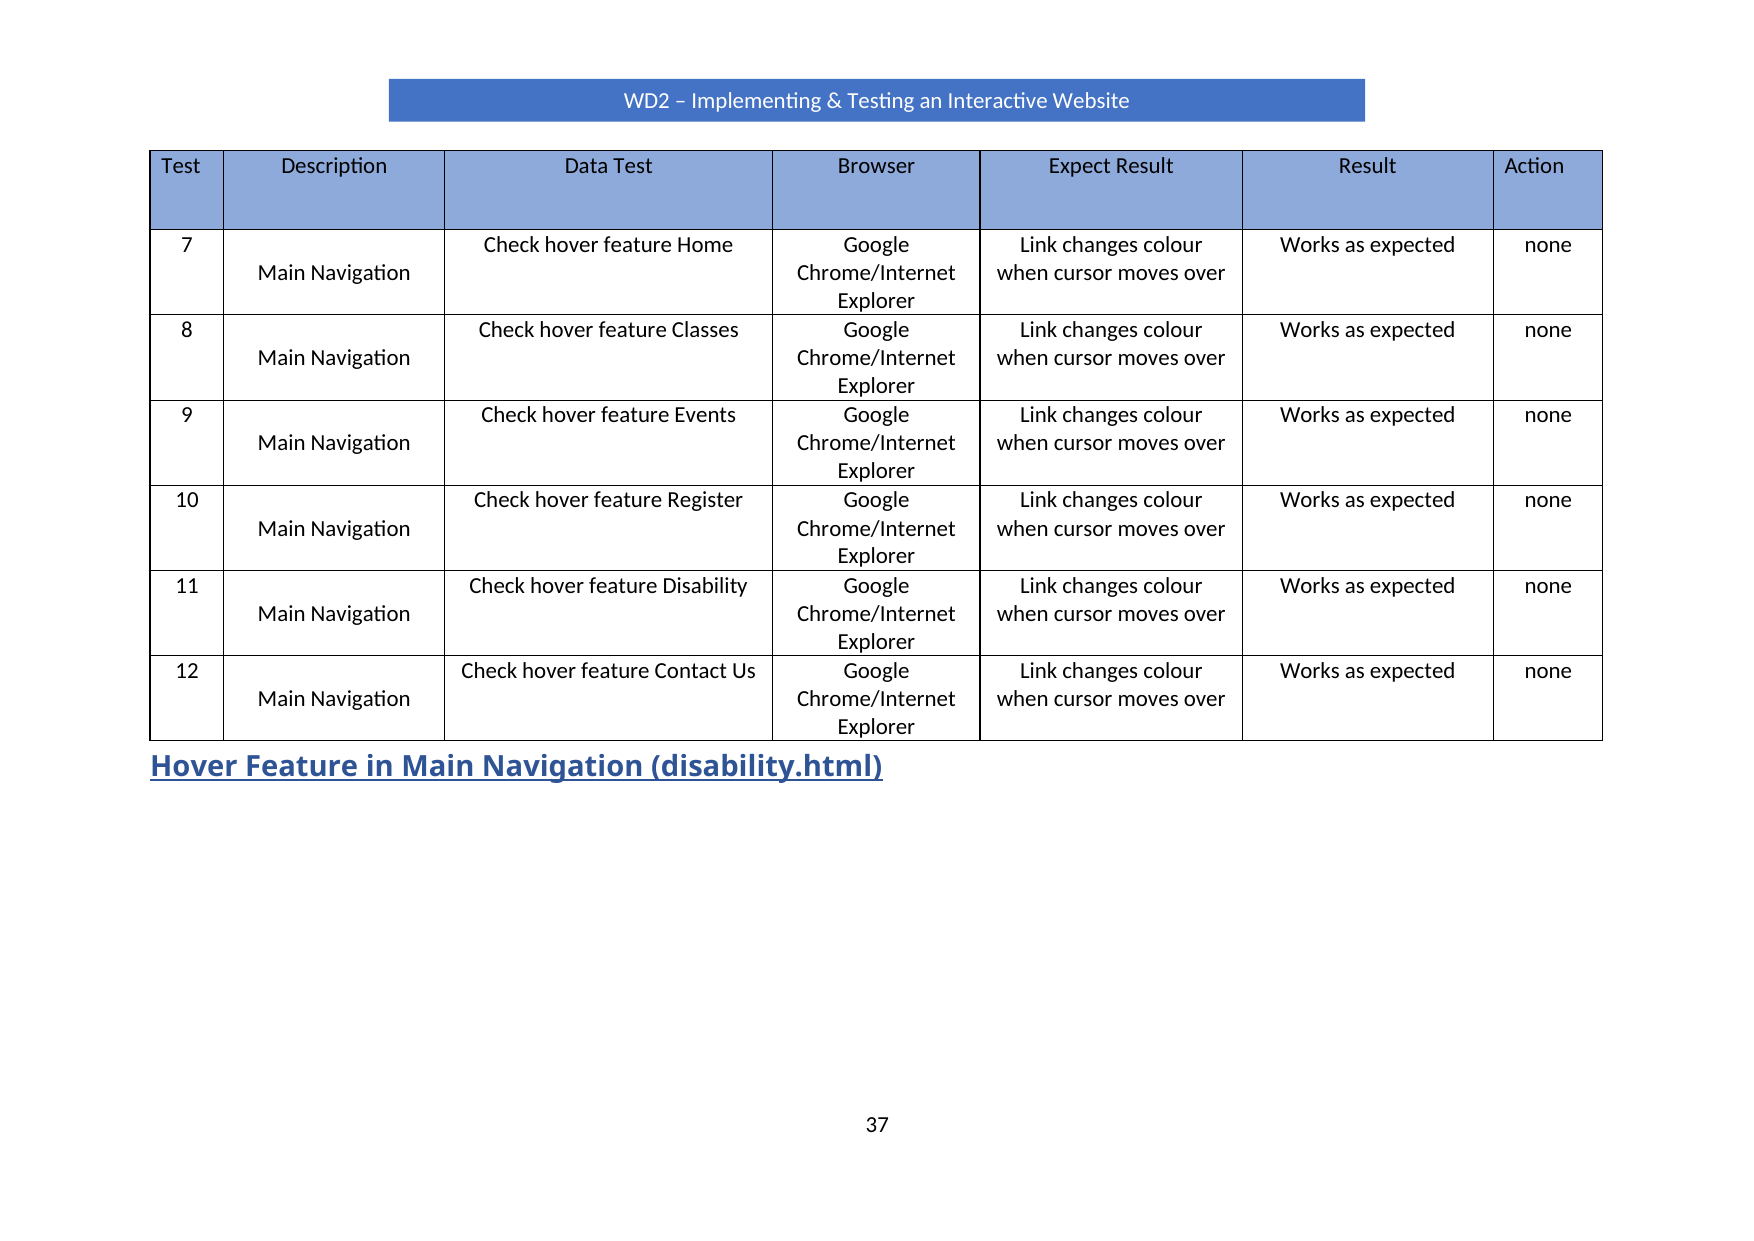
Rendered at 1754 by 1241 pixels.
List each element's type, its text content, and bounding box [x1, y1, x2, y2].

table_cell none [1494, 230, 1602, 314]
table_cell Google Chrome/Internet Explorer [773, 315, 979, 399]
table_cell Works as expected [1243, 486, 1493, 570]
table_header Data Test [445, 151, 772, 229]
table_cell Google Chrome/Internet Explorer [773, 571, 979, 655]
table_cell Check hover feature Disability [445, 571, 772, 655]
table_cell Main Navigation [224, 315, 444, 399]
table_cell Link changes colour when cursor moves over [981, 656, 1242, 740]
table_cell Link changes colour when cursor moves over [981, 571, 1242, 655]
table_header Test [151, 151, 223, 229]
table_cell Link changes colour when cursor moves over [981, 230, 1242, 314]
table_header Description [224, 151, 444, 229]
table_cell Check hover feature Classes [445, 315, 772, 399]
table_cell Link changes colour when cursor moves over [981, 315, 1242, 399]
table_cell Google Chrome/Internet Explorer [773, 401, 979, 484]
table_cell none [1494, 571, 1602, 655]
table_cell Works as expected [1243, 230, 1493, 314]
table_cell 12 [151, 656, 223, 740]
table_cell Works as expected [1243, 571, 1493, 655]
table_cell Main Navigation [224, 230, 444, 314]
table_cell none [1494, 315, 1602, 399]
table_cell Main Navigation [224, 486, 444, 570]
table_cell Check hover feature Contact Us [445, 656, 772, 740]
table_header Action [1494, 151, 1602, 229]
table_cell Main Navigation [224, 656, 444, 740]
table_cell Google Chrome/Internet Explorer [773, 486, 979, 570]
table_header Browser [773, 151, 979, 229]
table_cell Works as expected [1243, 656, 1493, 740]
table_cell 10 [151, 486, 223, 570]
table_cell none [1494, 486, 1602, 570]
table_cell Check hover feature Register [445, 486, 772, 570]
table_cell Works as expected [1243, 401, 1493, 484]
table_header Expect Result [981, 151, 1242, 229]
table_cell 8 [151, 315, 223, 399]
table_cell Link changes colour when cursor moves over [981, 486, 1242, 570]
table_cell Works as expected [1243, 315, 1493, 399]
table_cell Main Navigation [224, 571, 444, 655]
table_cell none [1494, 401, 1602, 484]
table_header Result [1243, 151, 1493, 229]
table_cell Link changes colour when cursor moves over [981, 401, 1242, 484]
table_cell 7 [151, 230, 223, 314]
table_cell Main Navigation [224, 401, 444, 484]
table_cell 11 [151, 571, 223, 655]
table_cell none [1494, 656, 1602, 740]
table_cell Check hover feature Home [445, 230, 772, 314]
table_cell Google Chrome/Internet Explorer [773, 230, 979, 314]
table_cell 9 [151, 401, 223, 484]
table_cell Check hover feature Events [445, 401, 772, 484]
table_cell Google Chrome/Internet Explorer [773, 656, 979, 740]
subtitle Hover Feature in Main Navigation (disability.html) [150, 745, 1604, 785]
